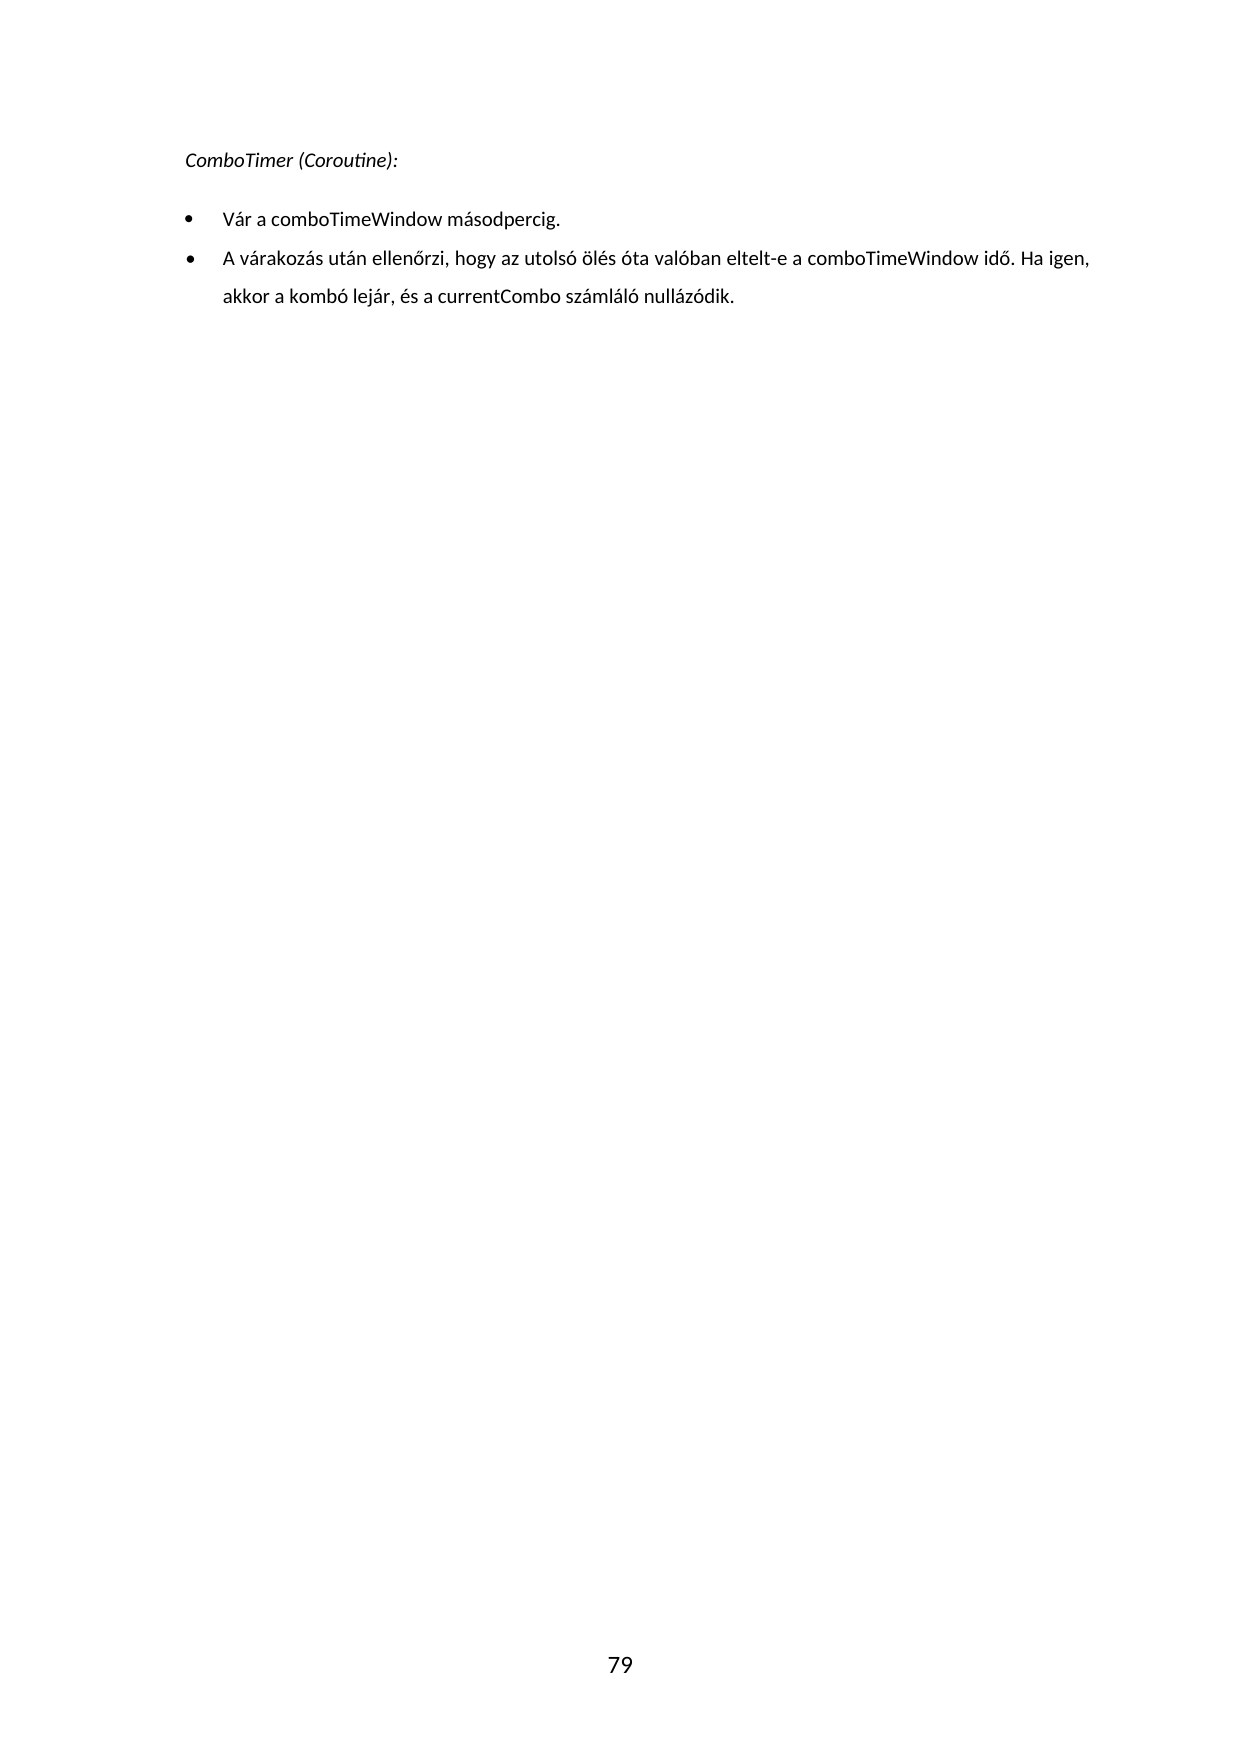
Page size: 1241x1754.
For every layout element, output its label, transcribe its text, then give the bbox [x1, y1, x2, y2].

list Vár a comboTimeWindow másodpercig. [185, 207, 1092, 232]
text ComboTimer (Coroutine): [185, 148, 1092, 173]
list A várakozás után ellenőrzi, hogy az utolsó ölés óta valóban eltelt-e a comboTimeWindow idő. Ha igen, akkor a kombó lejár, és a currentCombo számláló nullázódik. [185, 245, 1092, 308]
